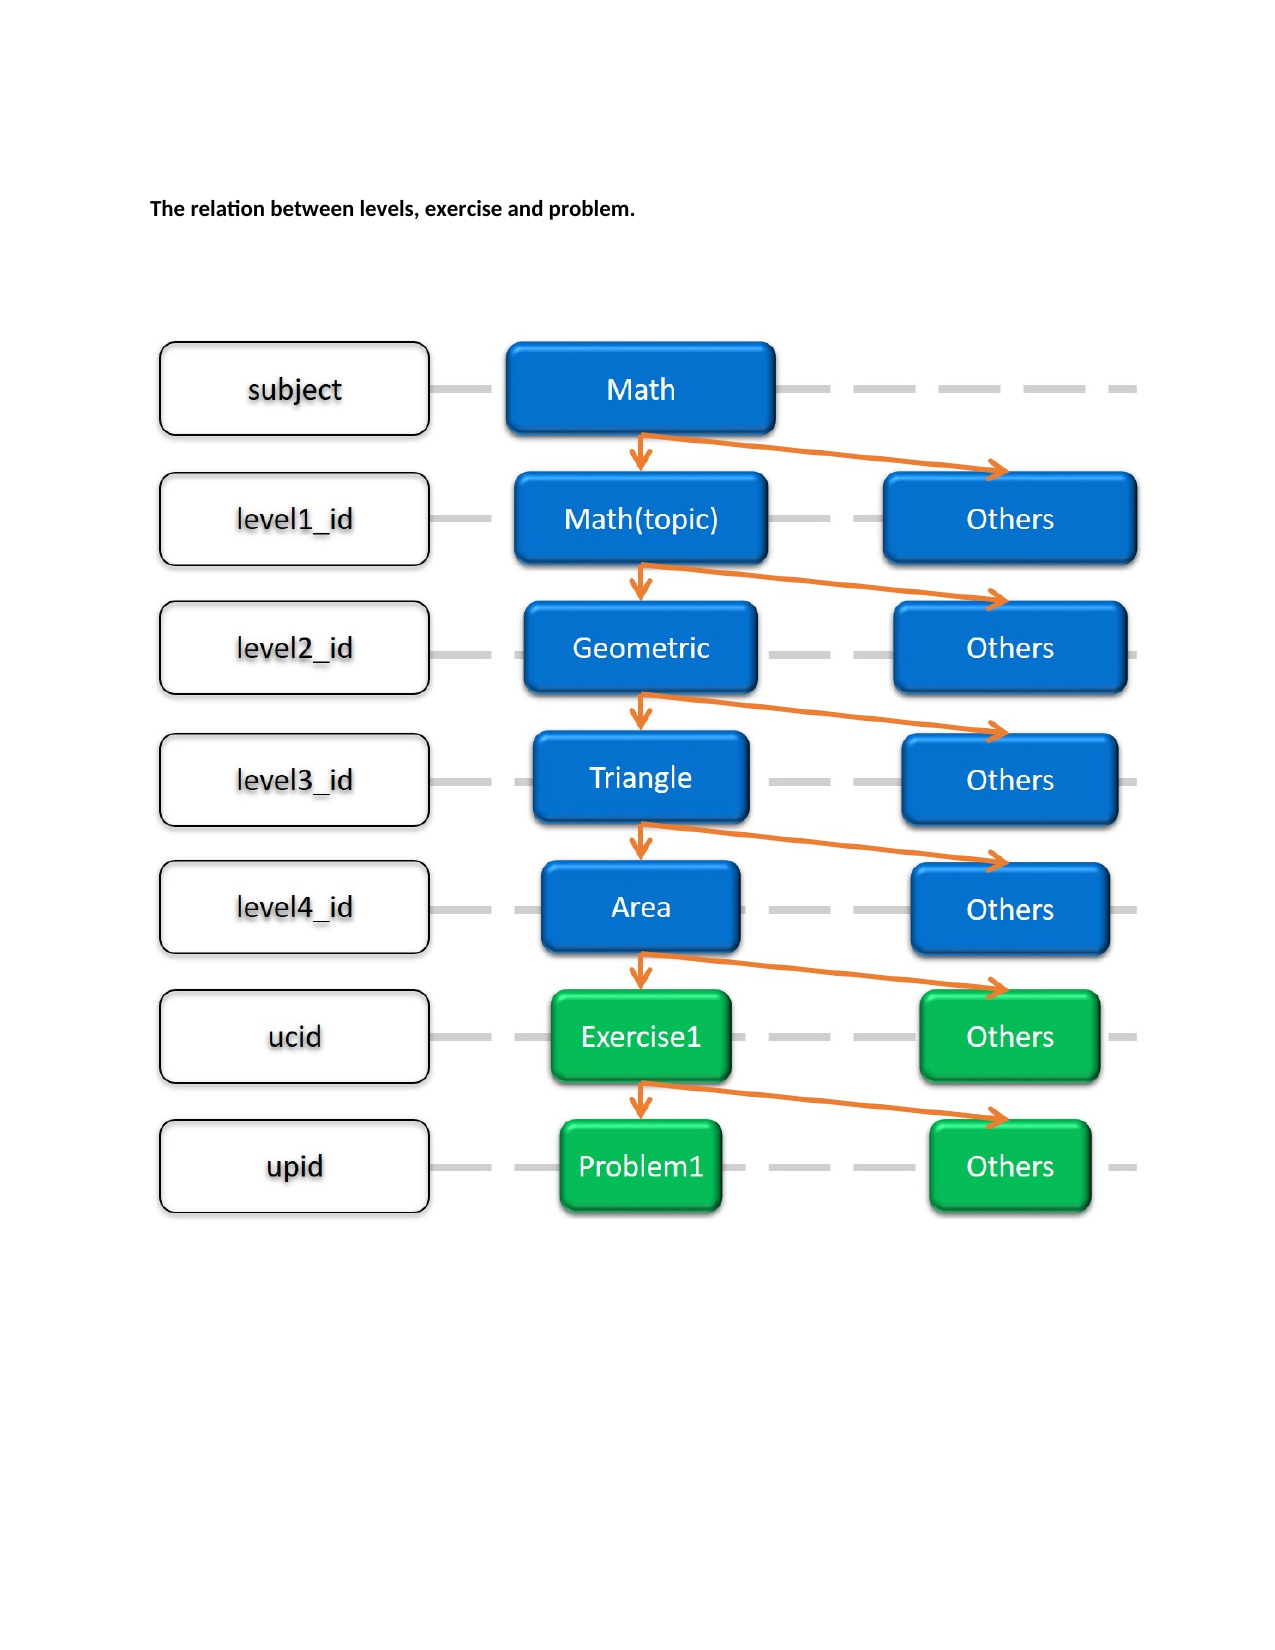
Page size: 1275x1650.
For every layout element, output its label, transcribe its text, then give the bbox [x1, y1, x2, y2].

text The relation between levels, exercise and problem. [150, 194, 1125, 222]
picture [150, 334, 1147, 1225]
